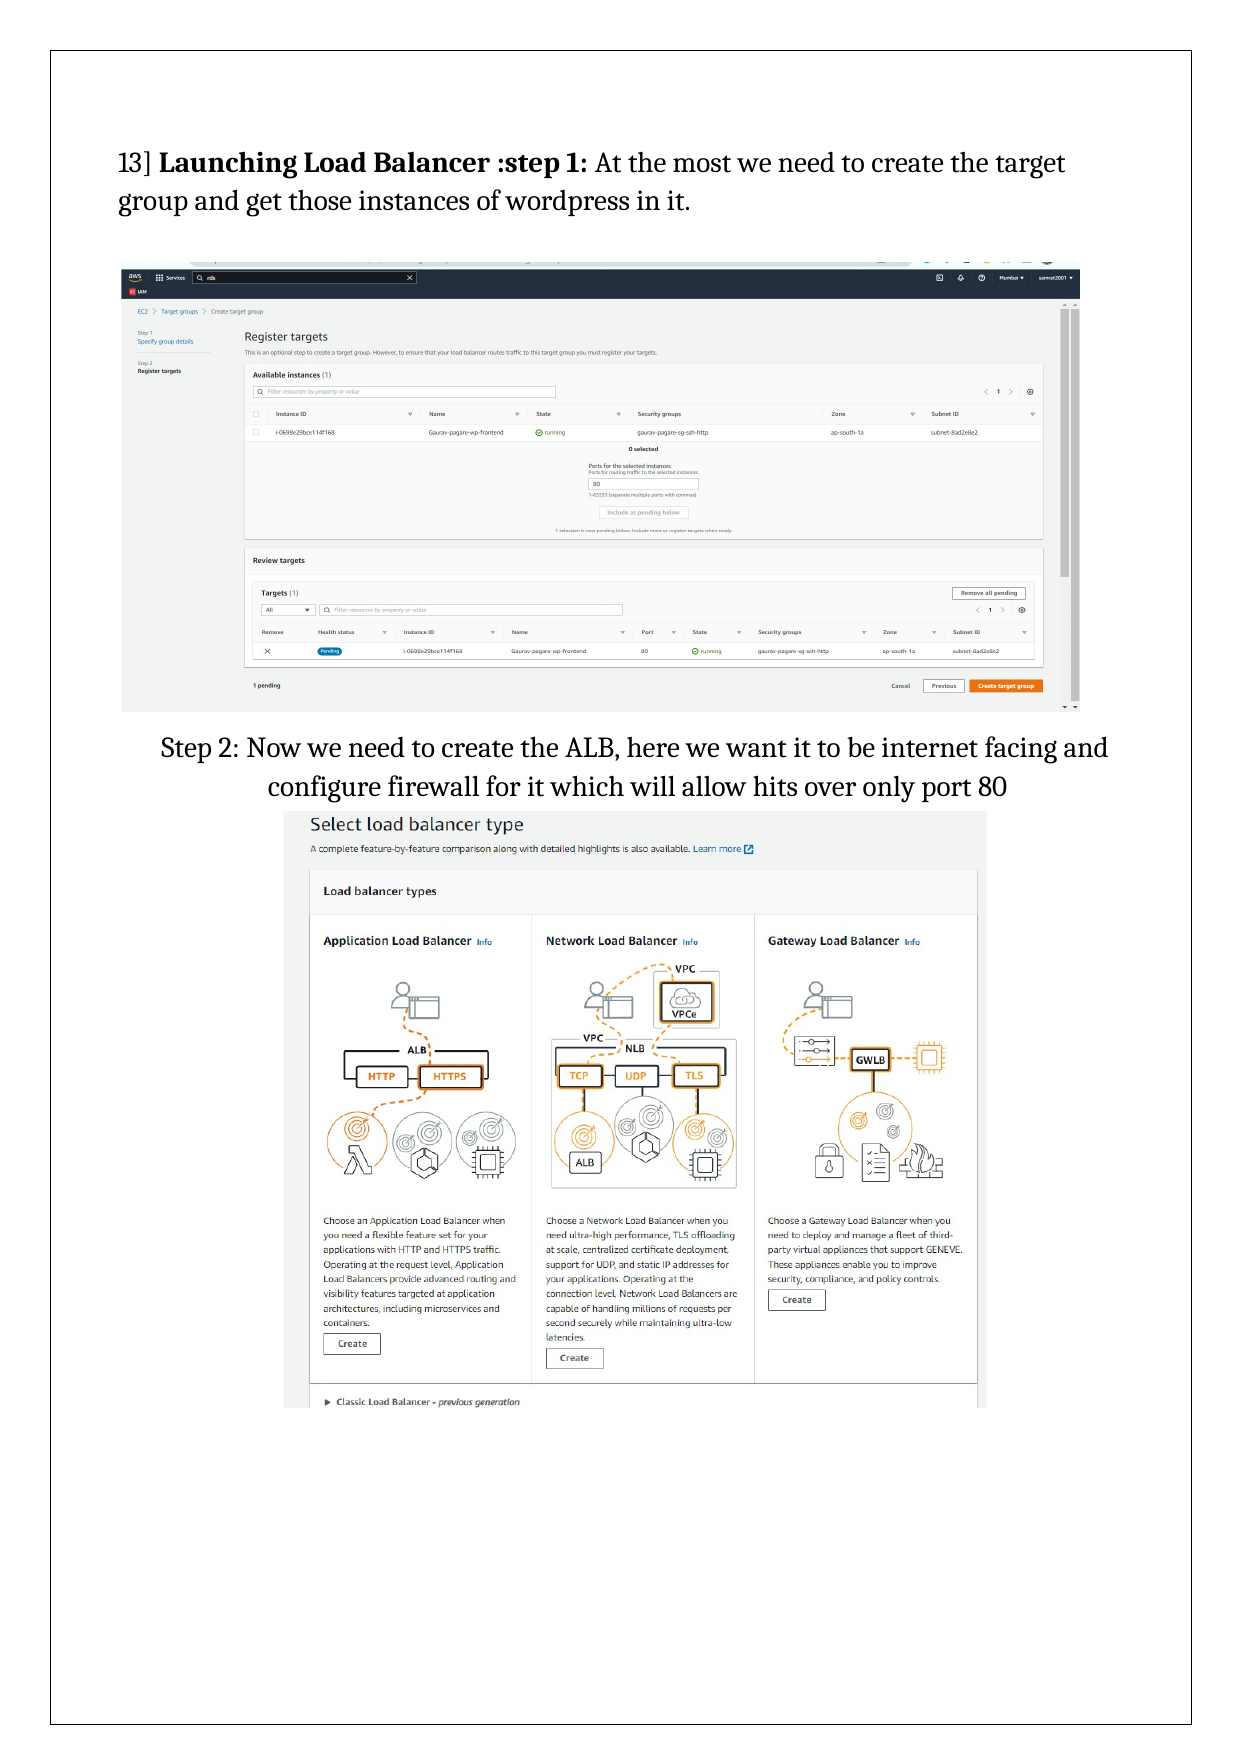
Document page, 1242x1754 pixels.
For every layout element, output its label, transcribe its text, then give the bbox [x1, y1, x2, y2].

picture [283, 811, 988, 1408]
picture [121, 262, 1080, 712]
text 13] Launching Load Balancer :step 1: At the most we need to create the target group and get those instances of wordpress in it. [118, 146, 1142, 218]
